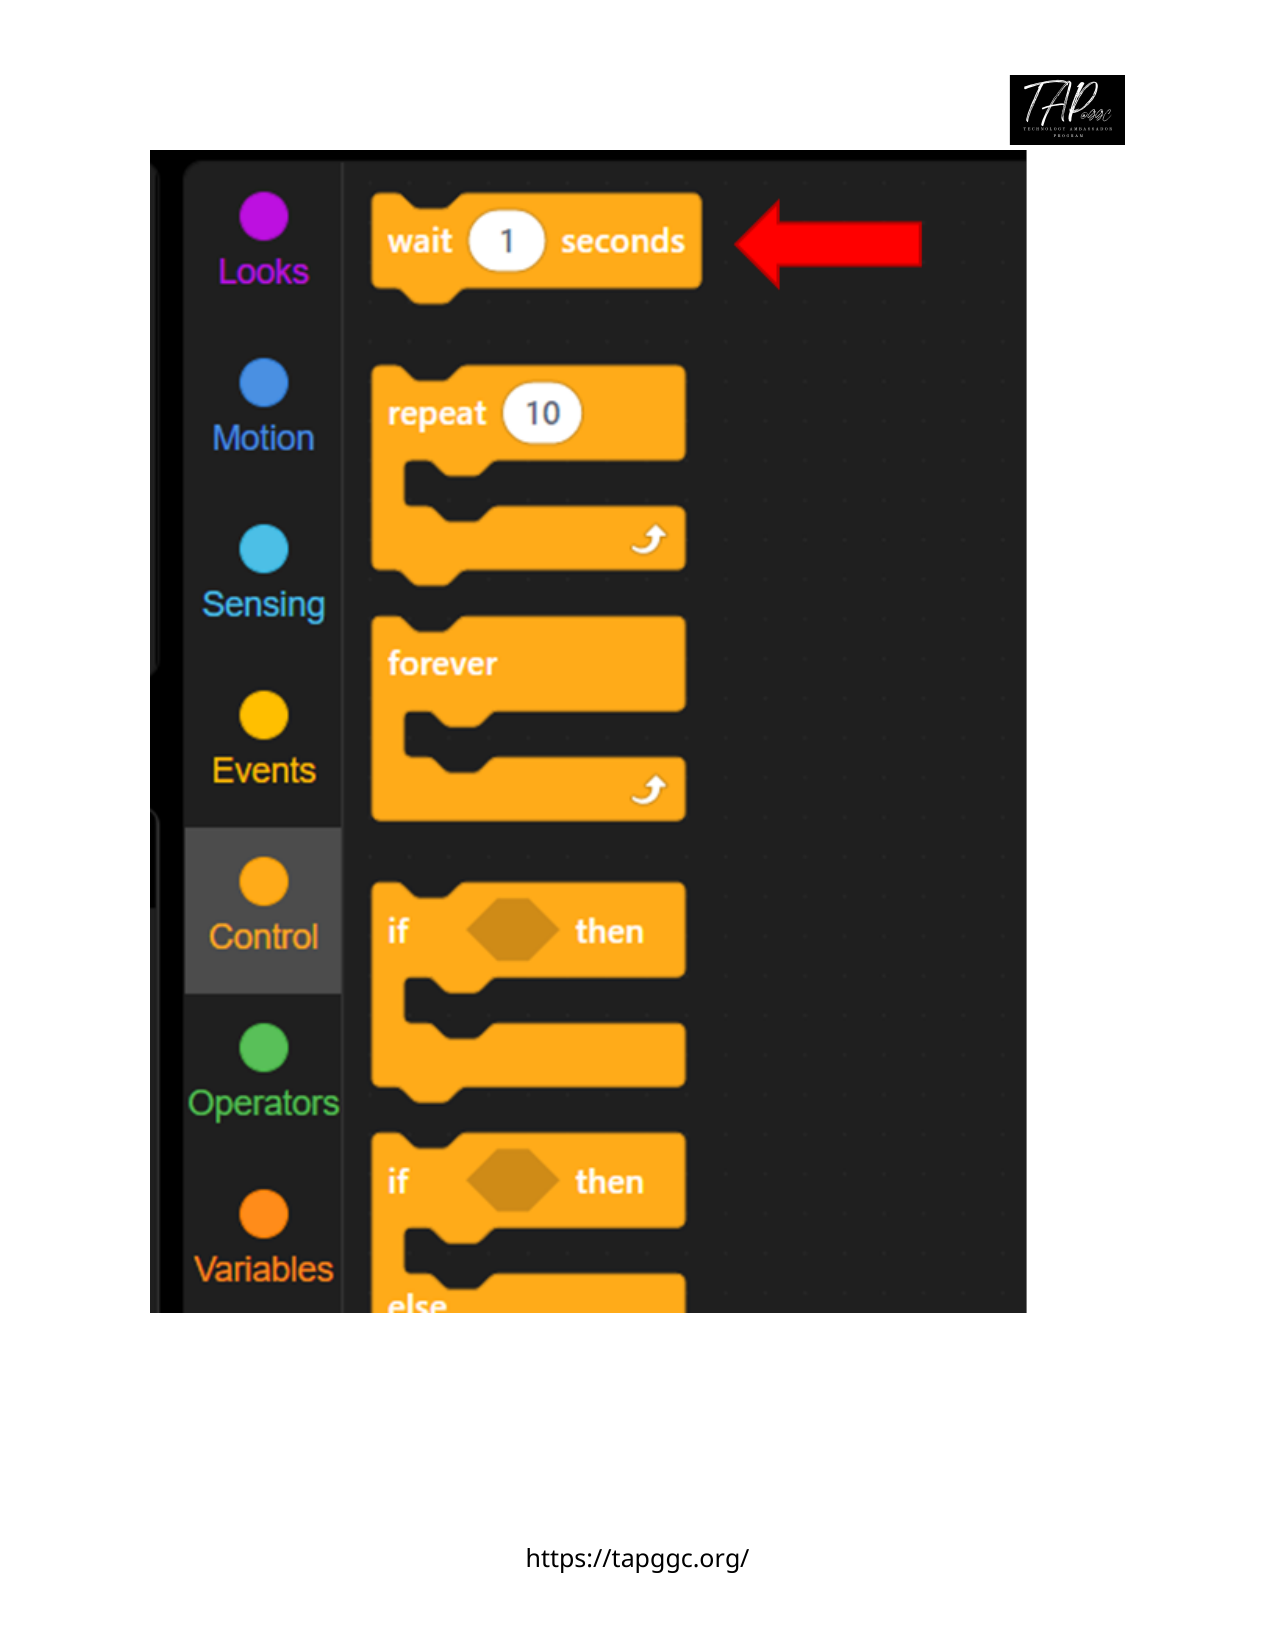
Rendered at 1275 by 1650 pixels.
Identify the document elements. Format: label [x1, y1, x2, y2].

picture [150, 150, 1030, 1313]
picture [1009, 75, 1125, 145]
